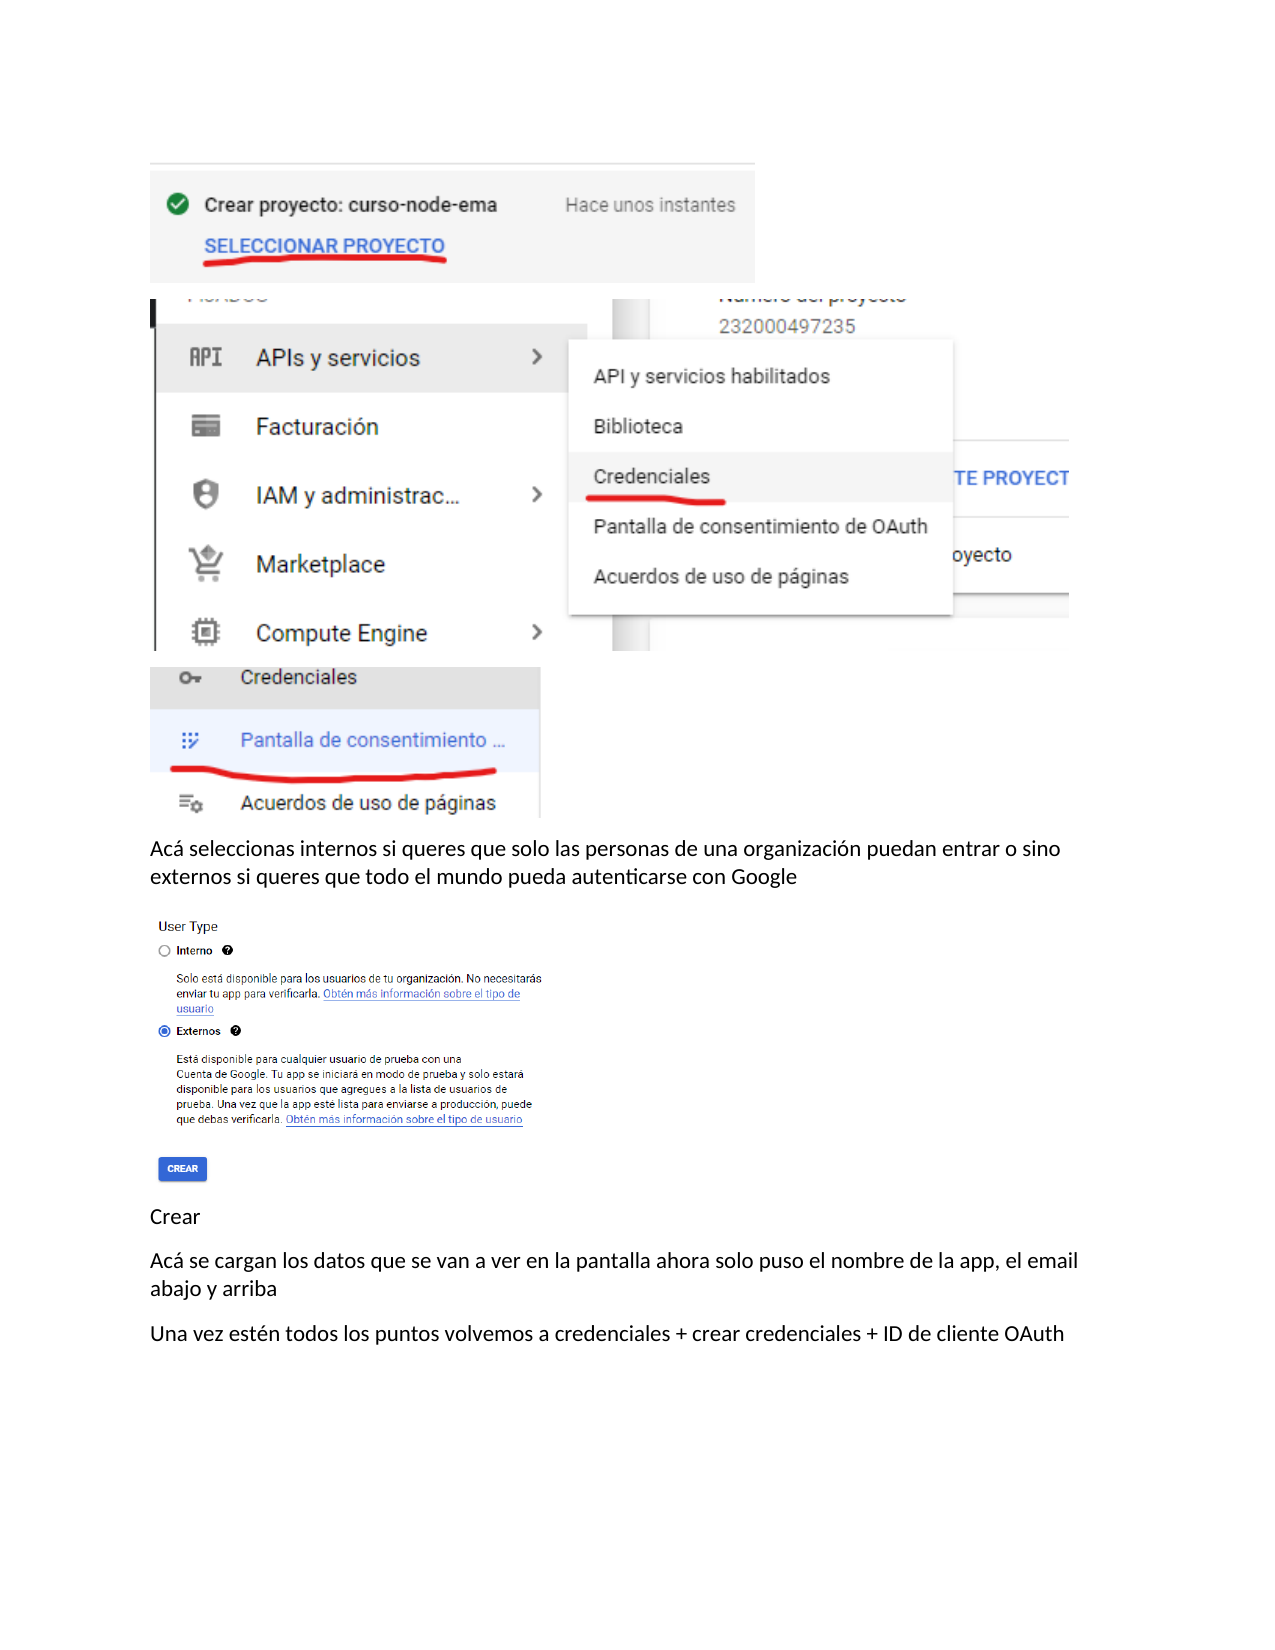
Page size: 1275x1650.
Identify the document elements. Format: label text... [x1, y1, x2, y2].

text Una vez estén todos los puntos volvemos a credenciales + crear credenciales + ID de cliente OAuth [150, 1319, 1125, 1347]
text Acá se cargan los datos que se van a ver en la pantalla ahora solo puso el nombre de la app, el email abajo y arriba [150, 1247, 1125, 1303]
picture [150, 150, 755, 283]
picture [150, 299, 1069, 651]
text Crear [150, 1202, 1125, 1230]
picture [150, 667, 555, 818]
picture [150, 907, 583, 1186]
text Acá seleccionas internos si queres que solo las personas de una organización puedan entrar o sino externos si queres que todo el mundo pueda autenticarse con Google [150, 834, 1125, 890]
